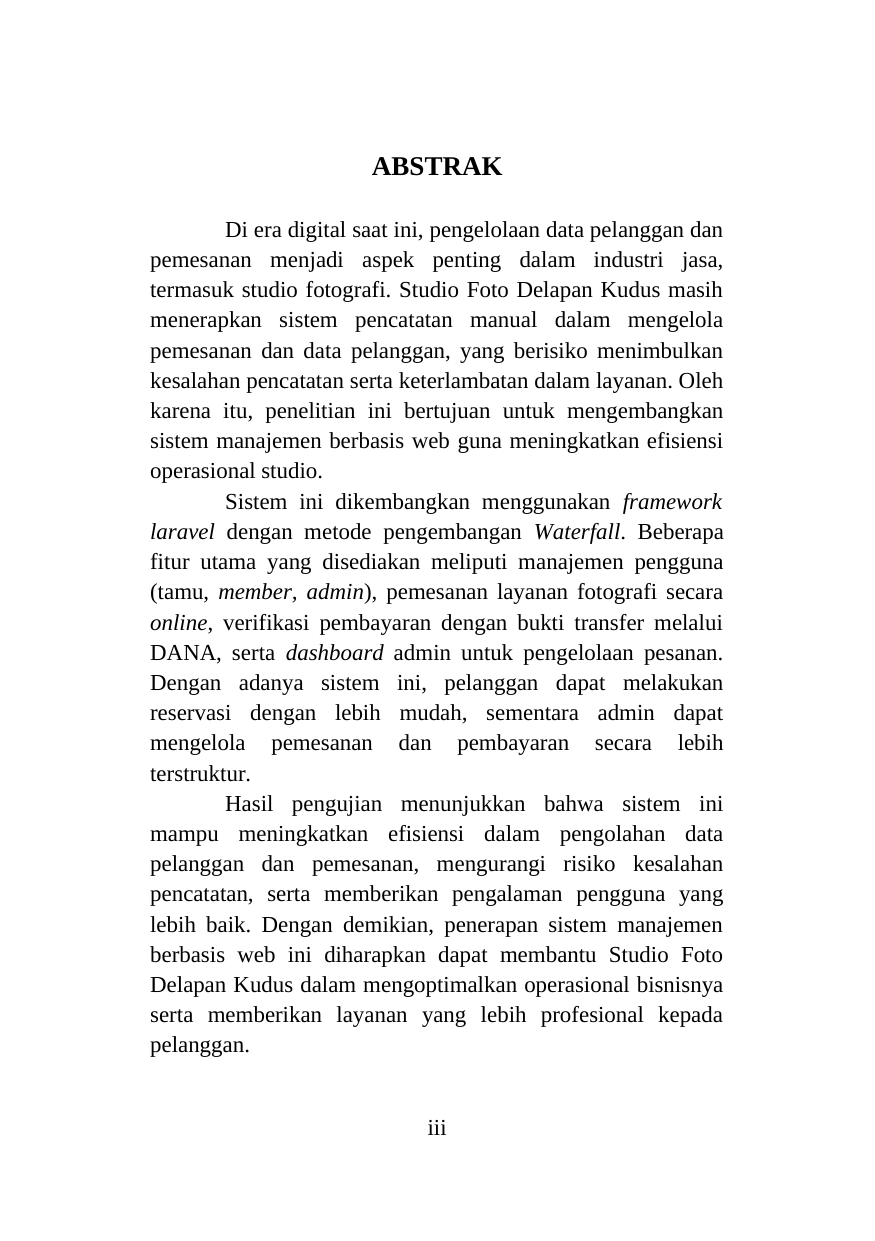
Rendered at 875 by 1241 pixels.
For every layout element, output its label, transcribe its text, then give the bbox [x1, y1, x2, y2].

text Sistem ini dikembangkan menggunakan framework laravel dengan metode pengembangan Waterfall. Beberapa fitur utama yang disediakan meliputi manajemen pengguna (tamu, member, admin), pemesanan layanan fotografi secara online, verifikasi pembayaran dengan bukti transfer melalui DANA, serta dashboard admin untuk pengelolaan pesanan. Dengan adanya sistem ini, pelanggan dapat melakukan reservasi dengan lebih mudah, sementara admin dapat mengelola pemesanan dan pembayaran secara lebih terstruktur. [150, 488, 724, 786]
text Di era digital saat ini, pengelolaan data pelanggan dan pemesanan menjadi aspek penting dalam industri jasa, termasuk studio fotografi. Studio Foto Delapan Kudus masih menerapkan sistem pencatatan manual dalam mengelola pemesanan dan data pelanggan, yang berisiko menimbulkan kesalahan pencatatan serta keterlambatan dalam layanan. Oleh karena itu, penelitian ini bertujuan untuk mengembangkan sistem manajemen berbasis web guna meningkatkan efisiensi operasional studio. [150, 216, 724, 484]
subtitle ABSTRAK [150, 150, 724, 181]
text Hasil pengujian menunjukkan bahwa sistem ini mampu meningkatkan efisiensi dalam pengolahan data pelanggan dan pemesanan, mengurangi risiko kesalahan pencatatan, serta memberikan pengalaman pengguna yang lebih baik. Dengan demikian, penerapan sistem manajemen berbasis web ini diharapkan dapat membantu Studio Foto Delapan Kudus dalam mengoptimalkan operasional bisnisnya serta memberikan layanan yang lebih profesional kepada pelanggan. [150, 790, 724, 1058]
